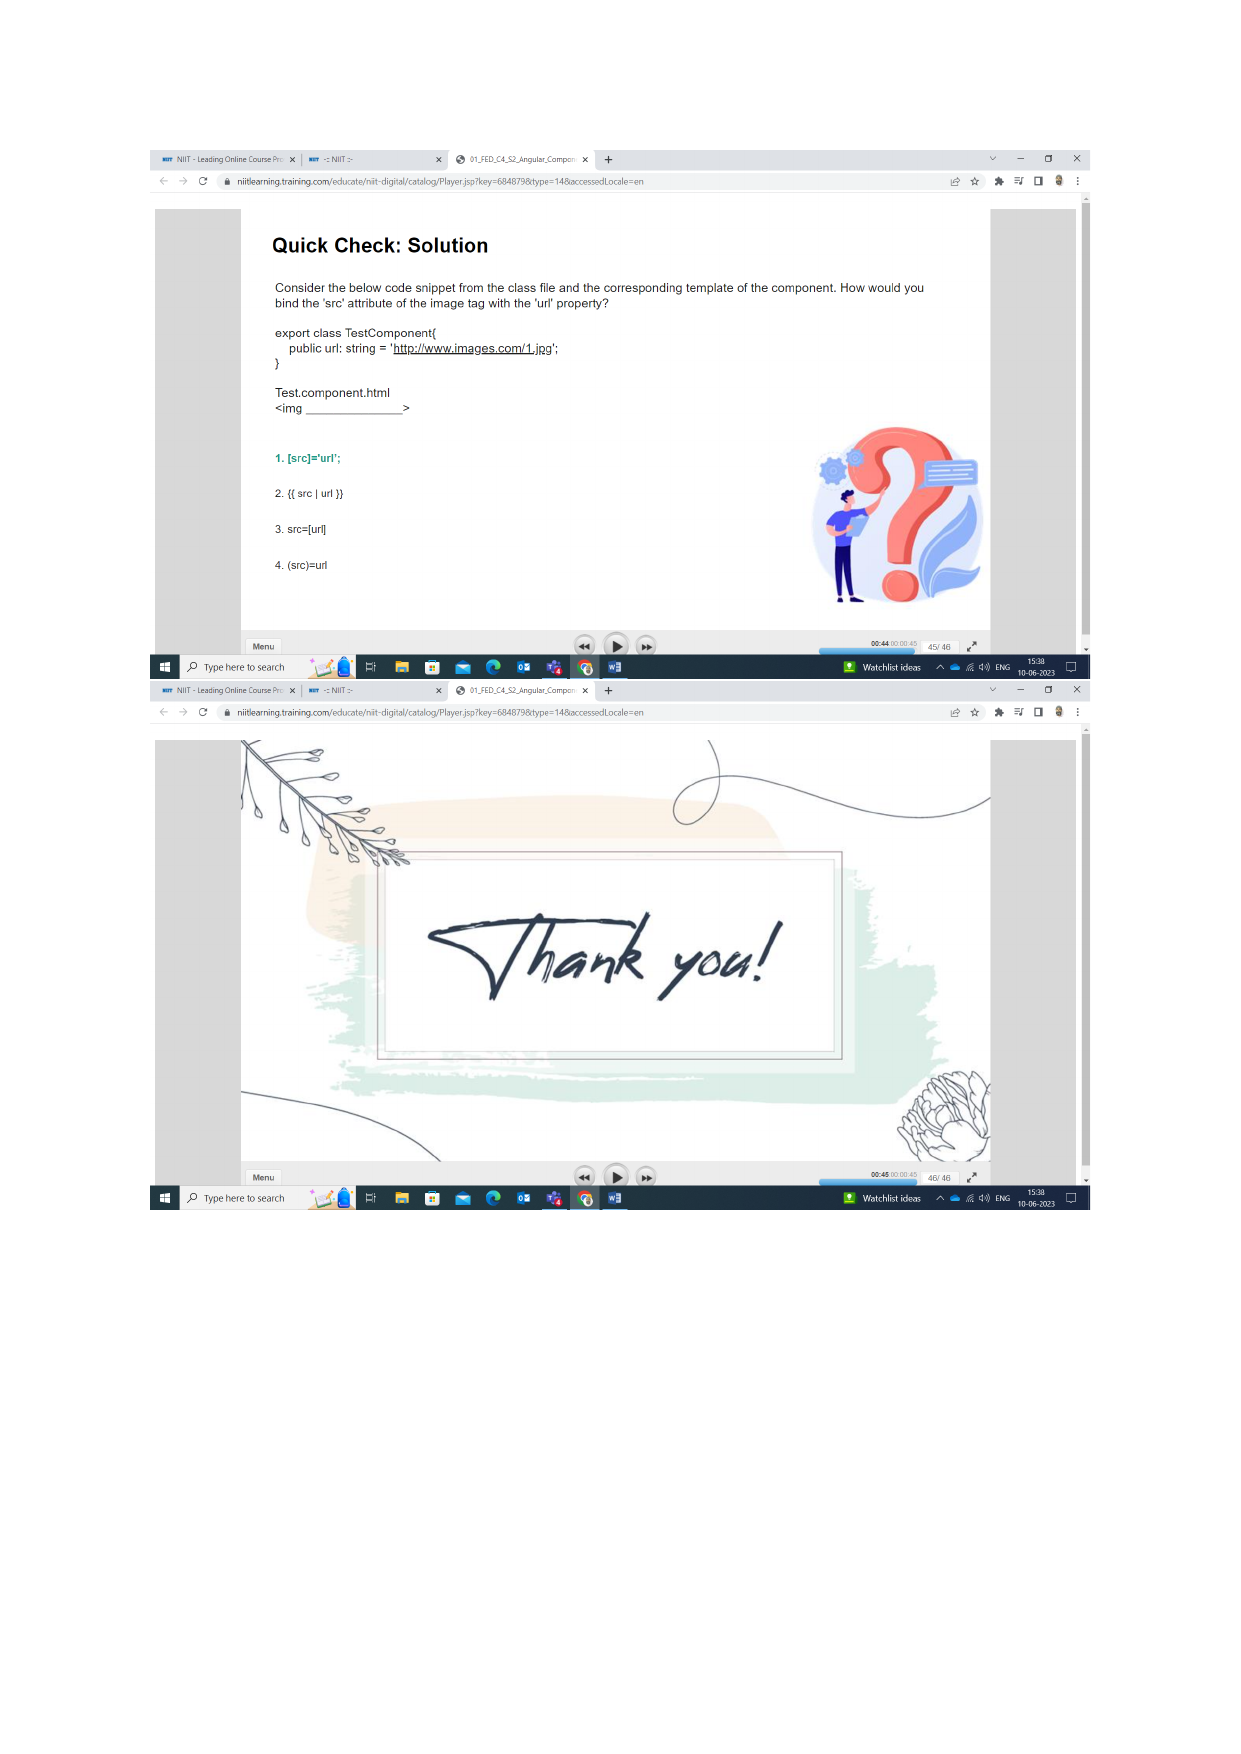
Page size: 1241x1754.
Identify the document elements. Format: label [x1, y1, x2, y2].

picture [150, 681, 1091, 1210]
picture [150, 150, 1091, 679]
